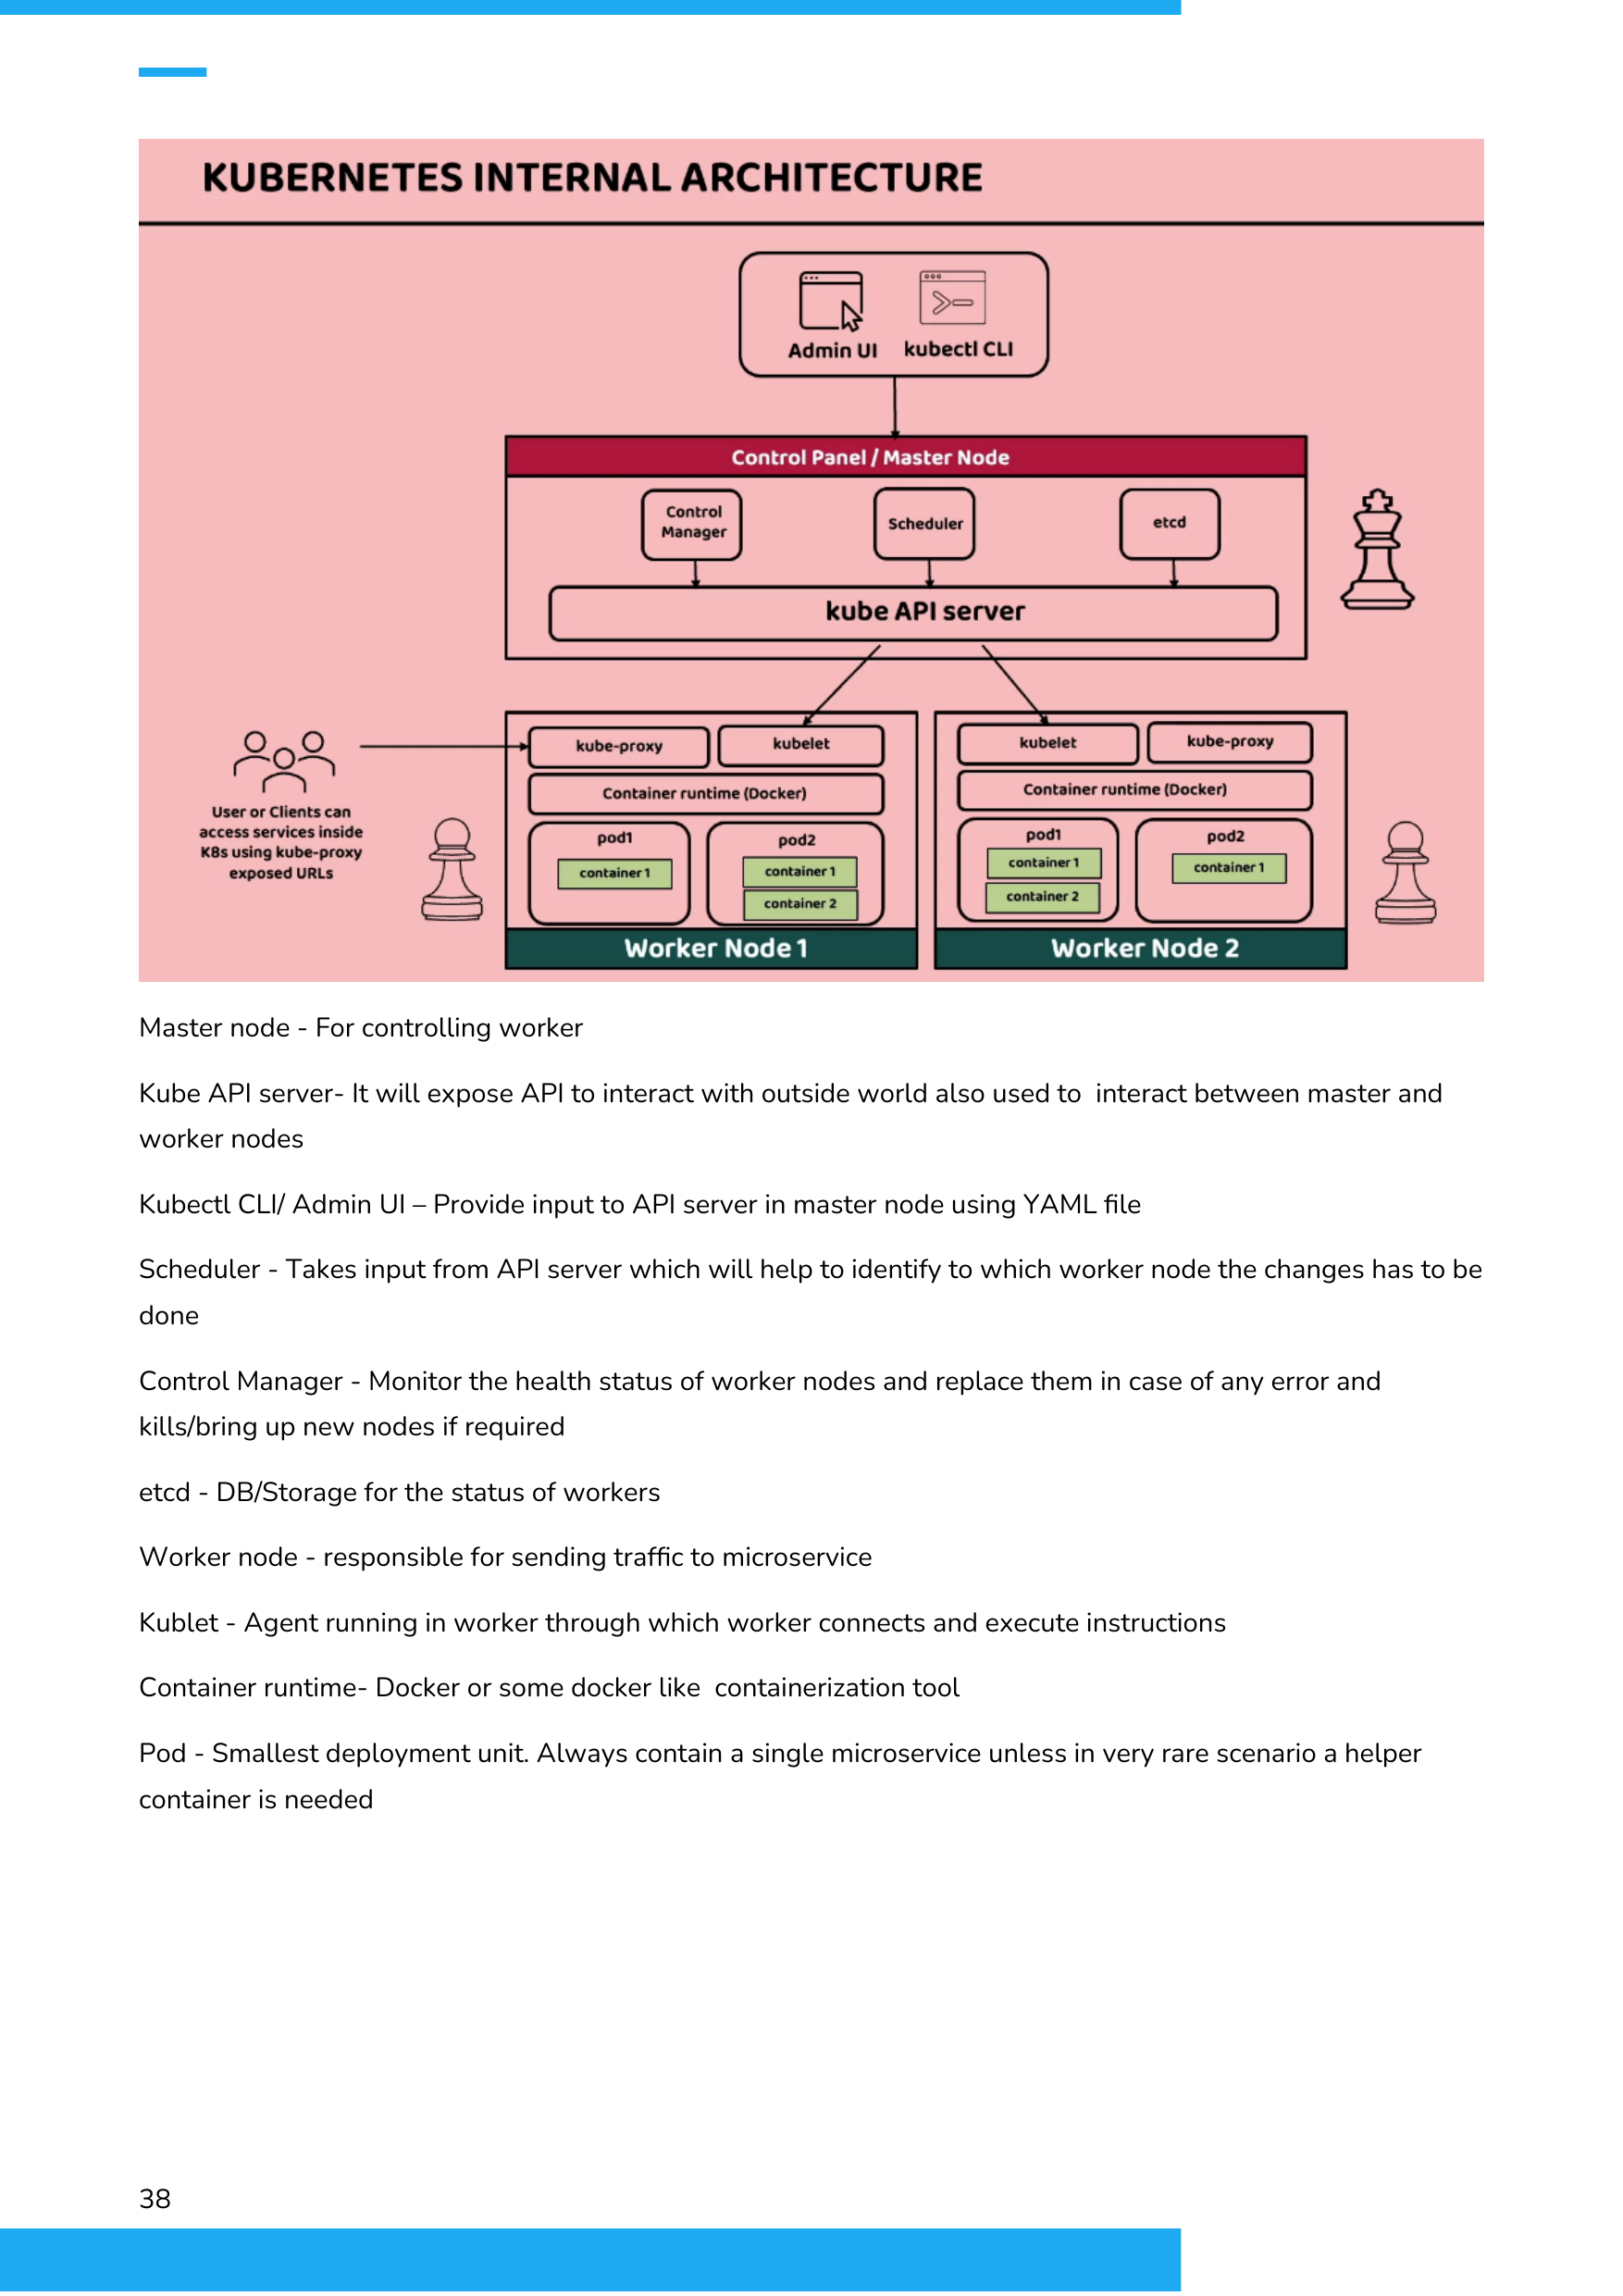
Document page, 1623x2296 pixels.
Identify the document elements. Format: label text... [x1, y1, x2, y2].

text Kubectl CLI/ Admin UI – Provide input to API server in master node using YAML file [139, 1186, 1484, 1223]
text etcd - DB/Storage for the status of workers [139, 1474, 1484, 1511]
text Pod - Smallest deployment unit. Always contain a single microservice unless in very rare scenario a helper container is needed [139, 1735, 1484, 1818]
text Kube API server- It will expose API to interact with outside world also used to interact between master and worker nodes [139, 1075, 1484, 1158]
text Worker node - responsible for sending traffic to microservice [139, 1539, 1484, 1576]
text Scheduler - Takes input from API server which will help to identify to which worker node the changes has to be done [139, 1251, 1484, 1334]
picture [139, 139, 1484, 982]
picture [0, 2228, 1182, 2291]
text Control Manager - Monitor the health status of worker nodes and replace them in case of any error and kills/bring up new nodes if required [139, 1363, 1484, 1446]
picture [139, 68, 207, 77]
text Master node - For controlling worker [139, 1010, 1484, 1047]
text Kublet - Agent running in worker through which worker connects and execute instructions [139, 1605, 1484, 1642]
picture [0, 0, 1182, 15]
text Container runtime- Docker or some docker like containerization tool [139, 1669, 1484, 1706]
